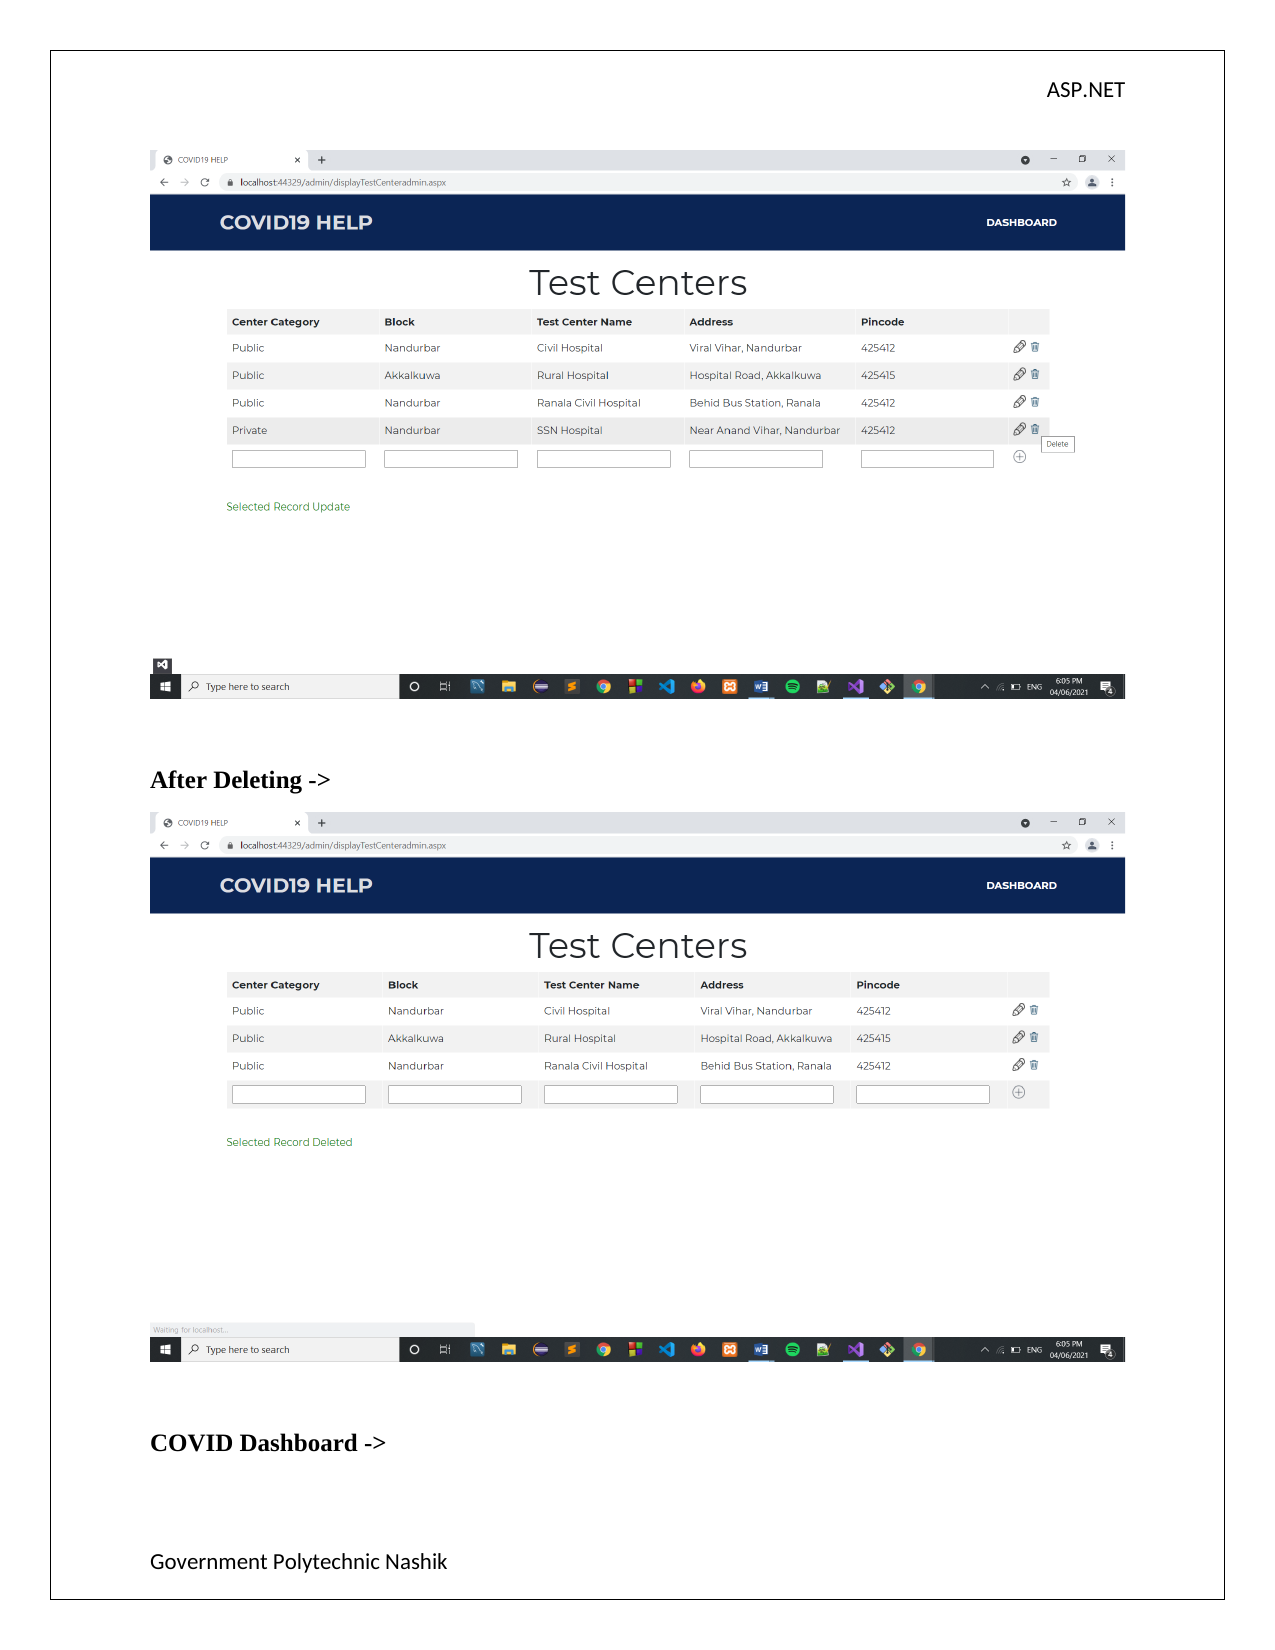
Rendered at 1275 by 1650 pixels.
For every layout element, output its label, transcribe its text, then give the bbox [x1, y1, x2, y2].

text After Deleting -> [150, 765, 1125, 794]
text COVID Dashboard -> [150, 1428, 1125, 1456]
picture [150, 150, 1125, 699]
picture [150, 812, 1125, 1362]
